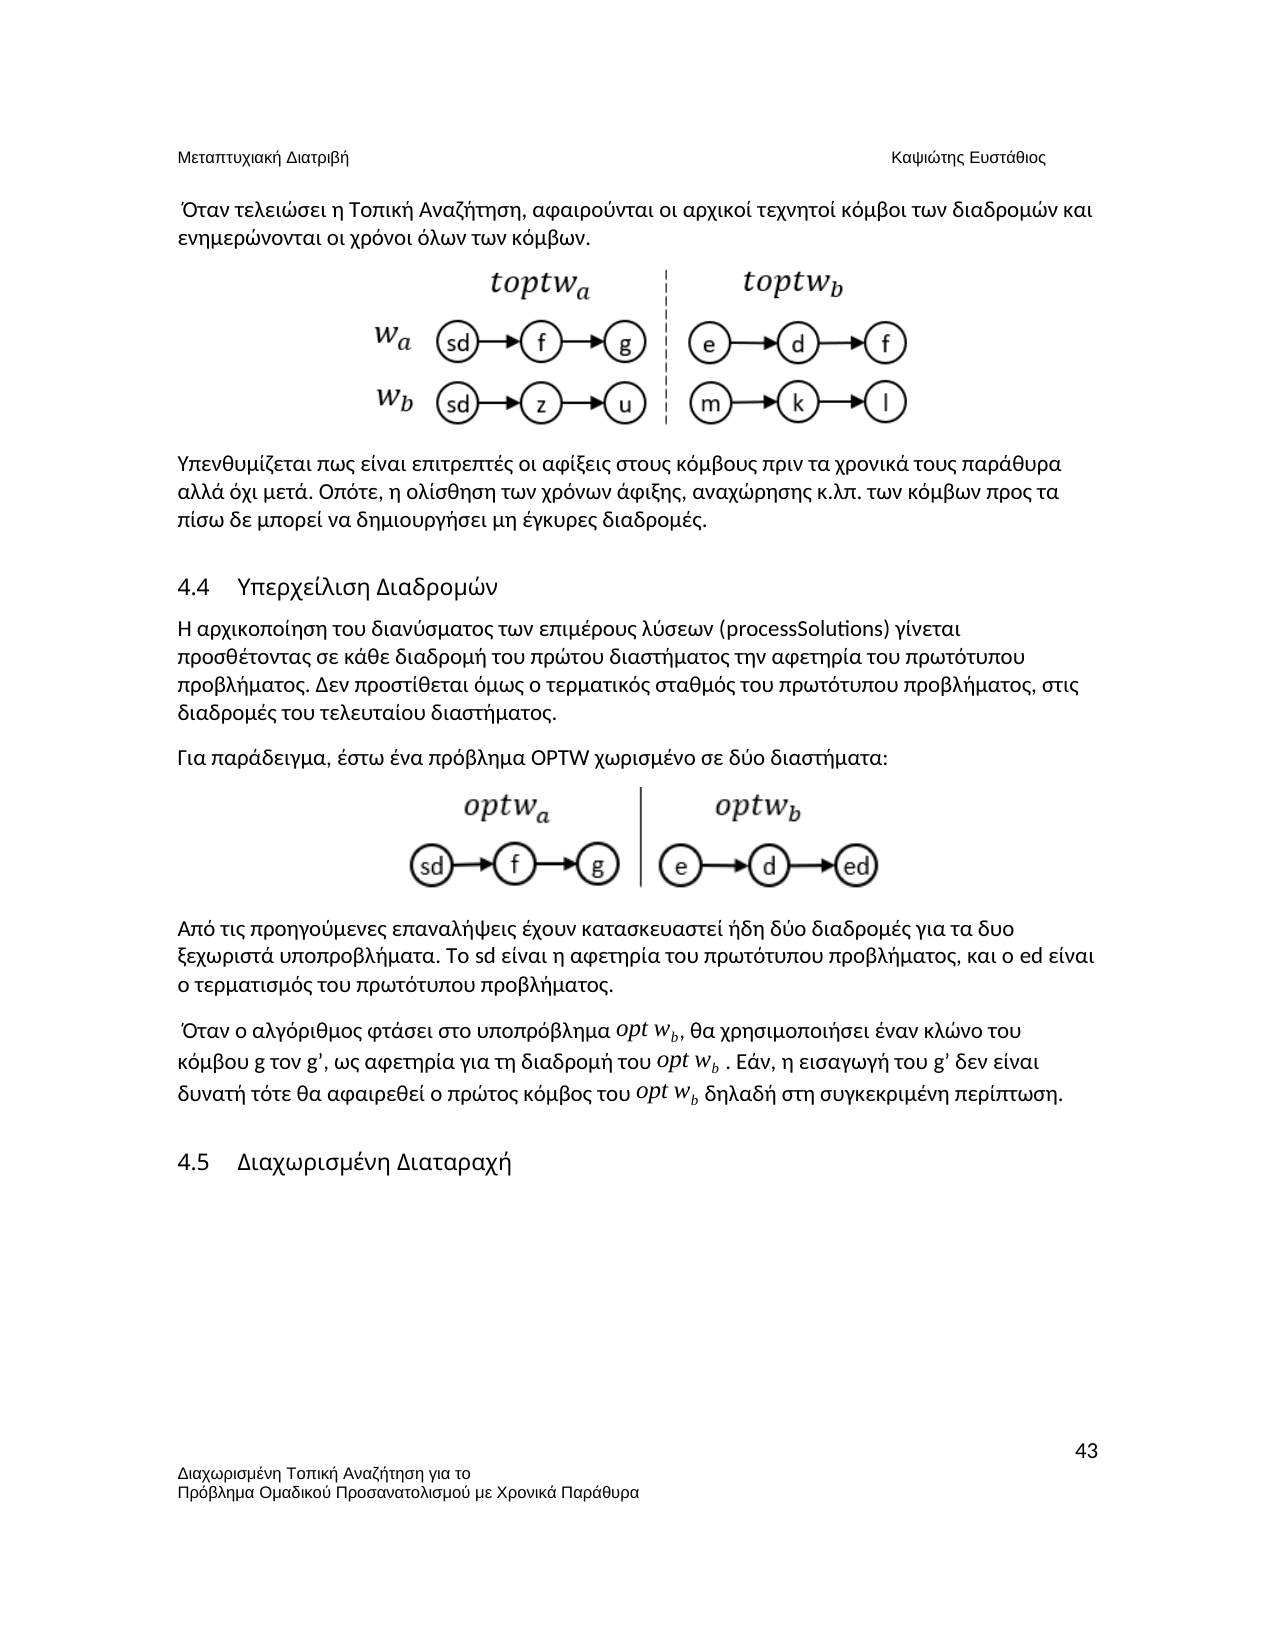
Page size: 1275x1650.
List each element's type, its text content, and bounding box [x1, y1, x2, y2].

list Υπενθυμίζεται πως είναι επιτρεπτές οι αφίξεις στους κόμβους πριν τα χρονικά τους παράθυρα αλλά όχι μετά. Οπότε, η ολίσθηση των χρόνων άφιξης, αναχώρησης κ.λπ. των κόμβων προς τα πίσω δε μπορεί να δημιουργήσει μη έγκυρες διαδρομές. [177, 449, 1098, 533]
text Όταν ο αλγόριθμος φτάσει στο υποπρόβλημα , θα χρησιμοποιήσει έναν κλώνο του κόμβου g τον g’, ως αφετηρία για τη διαδρομή του . Εάν, η εισαγωγή του g’ δεν είναι δυνατή τότε θα αφαιρεθεί ο πρώτος κόμβος του δηλαδή στη συγκεκριμένη περίπτωση. [177, 1014, 1098, 1108]
text Η αρχικοποίηση του διανύσματος των λύσεων (processSolutions) γίνεται προσθέτοντας σε κάθε διαδρομή του πρώτου διαστήματος την αφετηρία του πρωτότυπου προβλήματος. Δεν προστίθεται όμως ο τερματικός σταθμός του πρωτότυπου προβλήματος, στις διαδρομές του τελευταίου διαστήματος [177, 614, 1098, 726]
text Για παράδειγμα, έστω ένα πρόβλημα OPTW χωρισμένο σε δύο διαστήματα: [177, 743, 1098, 771]
picture [367, 267, 913, 433]
text Από τις προηγούμενες επαναλήψεις έχουν κατασκευαστεί ήδη δύο διαδρομές για τα δυο ξεχωριστά υποπροβλήματα. Το sd είναι η αφετηρία του πρωτότυπου προβλήματος, και ο ed είναι ο τερματισμός του πρωτότυπου προβλήματος. [177, 914, 1098, 998]
subtitle Υπερχείλιση Διαδρομών [177, 570, 1098, 602]
text Όταν τελειώσει η Τοπική Αναζήτηση, αφαιρούνται οι αρχικοί τεχνητοί κόμβοι των διαδρομών και ενημερώνονται οι χρόνοι όλων των κόμβων. [177, 195, 1098, 251]
picture [382, 787, 893, 897]
